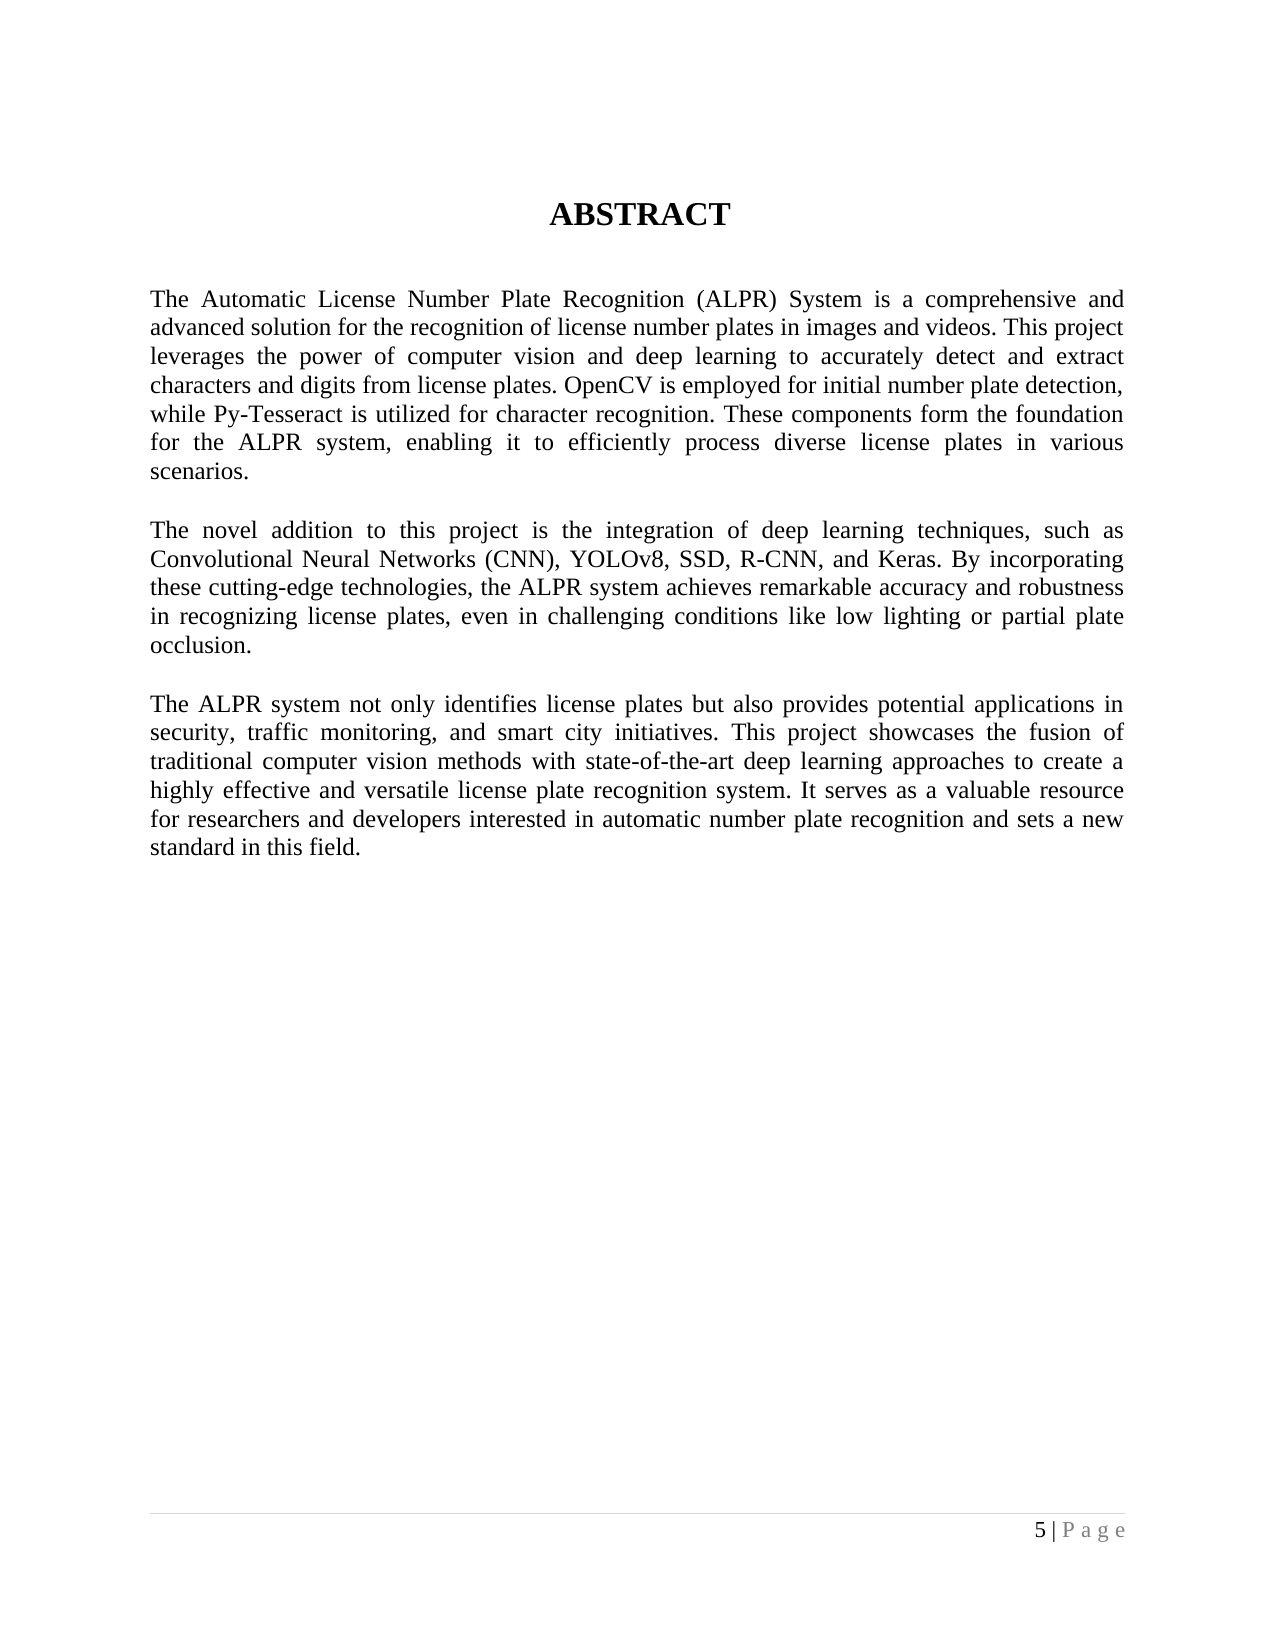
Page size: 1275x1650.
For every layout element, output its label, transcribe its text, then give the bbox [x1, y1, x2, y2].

text The novel addition to this project is the integration of deep learning techniques, such as Convolutional Neural Networks (CNN), YOLOv8, SSD, R-CNN, and Keras. By incorporating these cutting-edge technologies, the ALPR system achieves remarkable accuracy and robustness in recognizing license plates, even in challenging conditions like low lighting or partial plate occlusion. [150, 515, 1125, 659]
text The Automatic License Number Plate Recognition (ALPR) System is a comprehensive and advanced solution for the recognition of license number plates in images and videos. This project leverages the power of computer vision and deep learning to accurately detect and extract characters and digits from license plates. OpenCV is employed for initial number plate detection, while Py-Tesseract is utilized for character recognition. These components form the foundation for the ALPR system, enabling it to efficiently process diverse license plates in various scenarios. [150, 284, 1125, 485]
text The ALPR system not only identifies license plates but also provides potential applications in security, traffic monitoring, and smart city initiatives. This project showcases the fusion of traditional computer vision methods with state-of-the-art deep learning approaches to create a highly effective and versatile license plate recognition system. It serves as a valuable resource for researchers and developers interested in automatic number plate recognition and sets a new standard in this field. [150, 689, 1125, 861]
subtitle ABSTRACT [439, 194, 841, 233]
